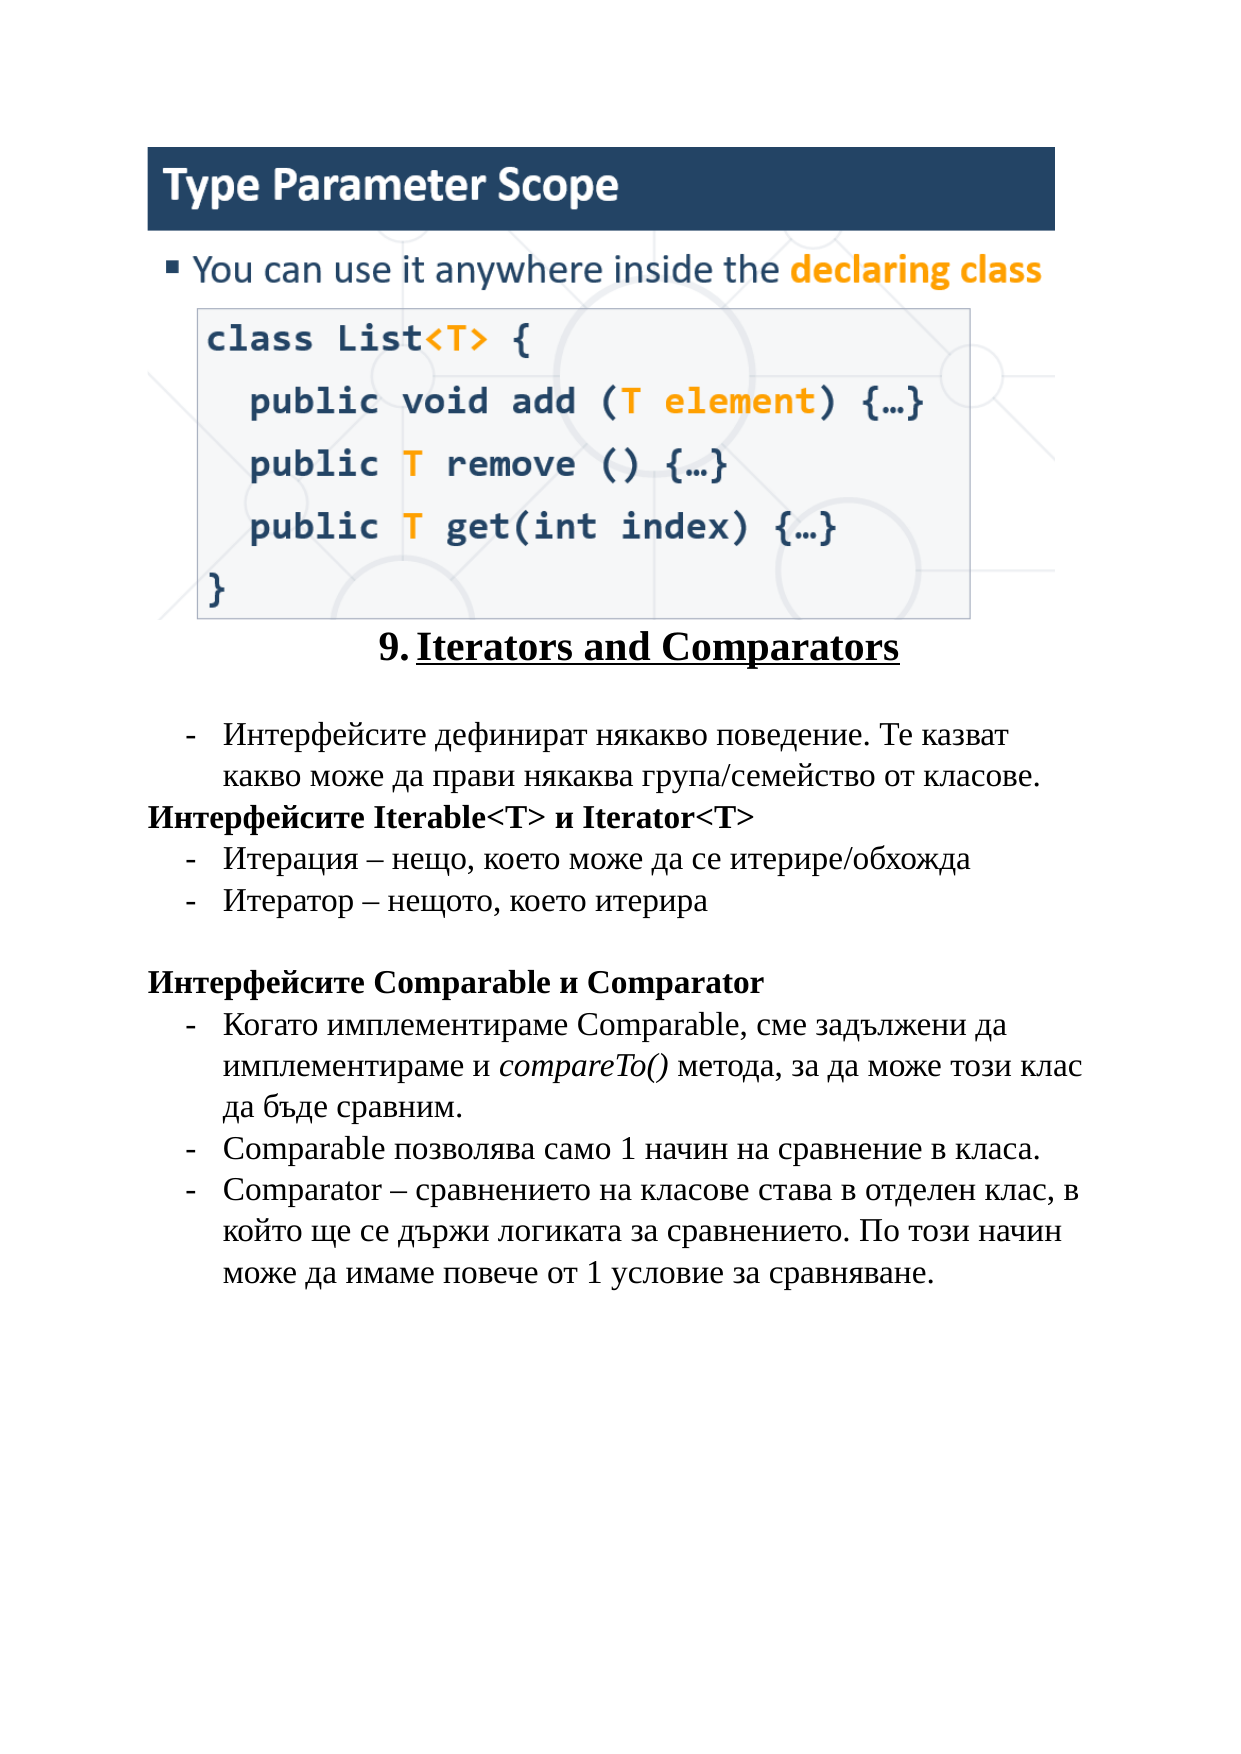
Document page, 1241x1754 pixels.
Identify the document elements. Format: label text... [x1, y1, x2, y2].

picture [147, 147, 1055, 620]
text Интерфейсите Comparable и Comparator [148, 962, 1093, 1001]
list Итератор – нещото, което итерира [185, 880, 1093, 918]
list Интерфейсите дефинират някакво поведение. Те казват какво може да прави някаква група/семейство от класове. [185, 714, 1093, 794]
list Comparable позволява само 1 начин на сравнение в класа. [185, 1128, 1093, 1166]
text Интерфейсите Iterable<T> и Iterator<T> [148, 797, 1093, 835]
list Comparator – сравнението на класове става в отделен клас, в който ще се държи логиката за сравнението. По този начин може да имаме повече от 1 условие за сравняване. [185, 1169, 1093, 1290]
list Когато имплементираме Comparable, сме задължени да имплементираме и compareTo() метода, за да може този клас да бъде сравним. [185, 1004, 1093, 1125]
list Iterators and Comparators [185, 621, 1093, 669]
list Итерация – нещо, което може да се итерире/обхожда [185, 838, 1093, 877]
